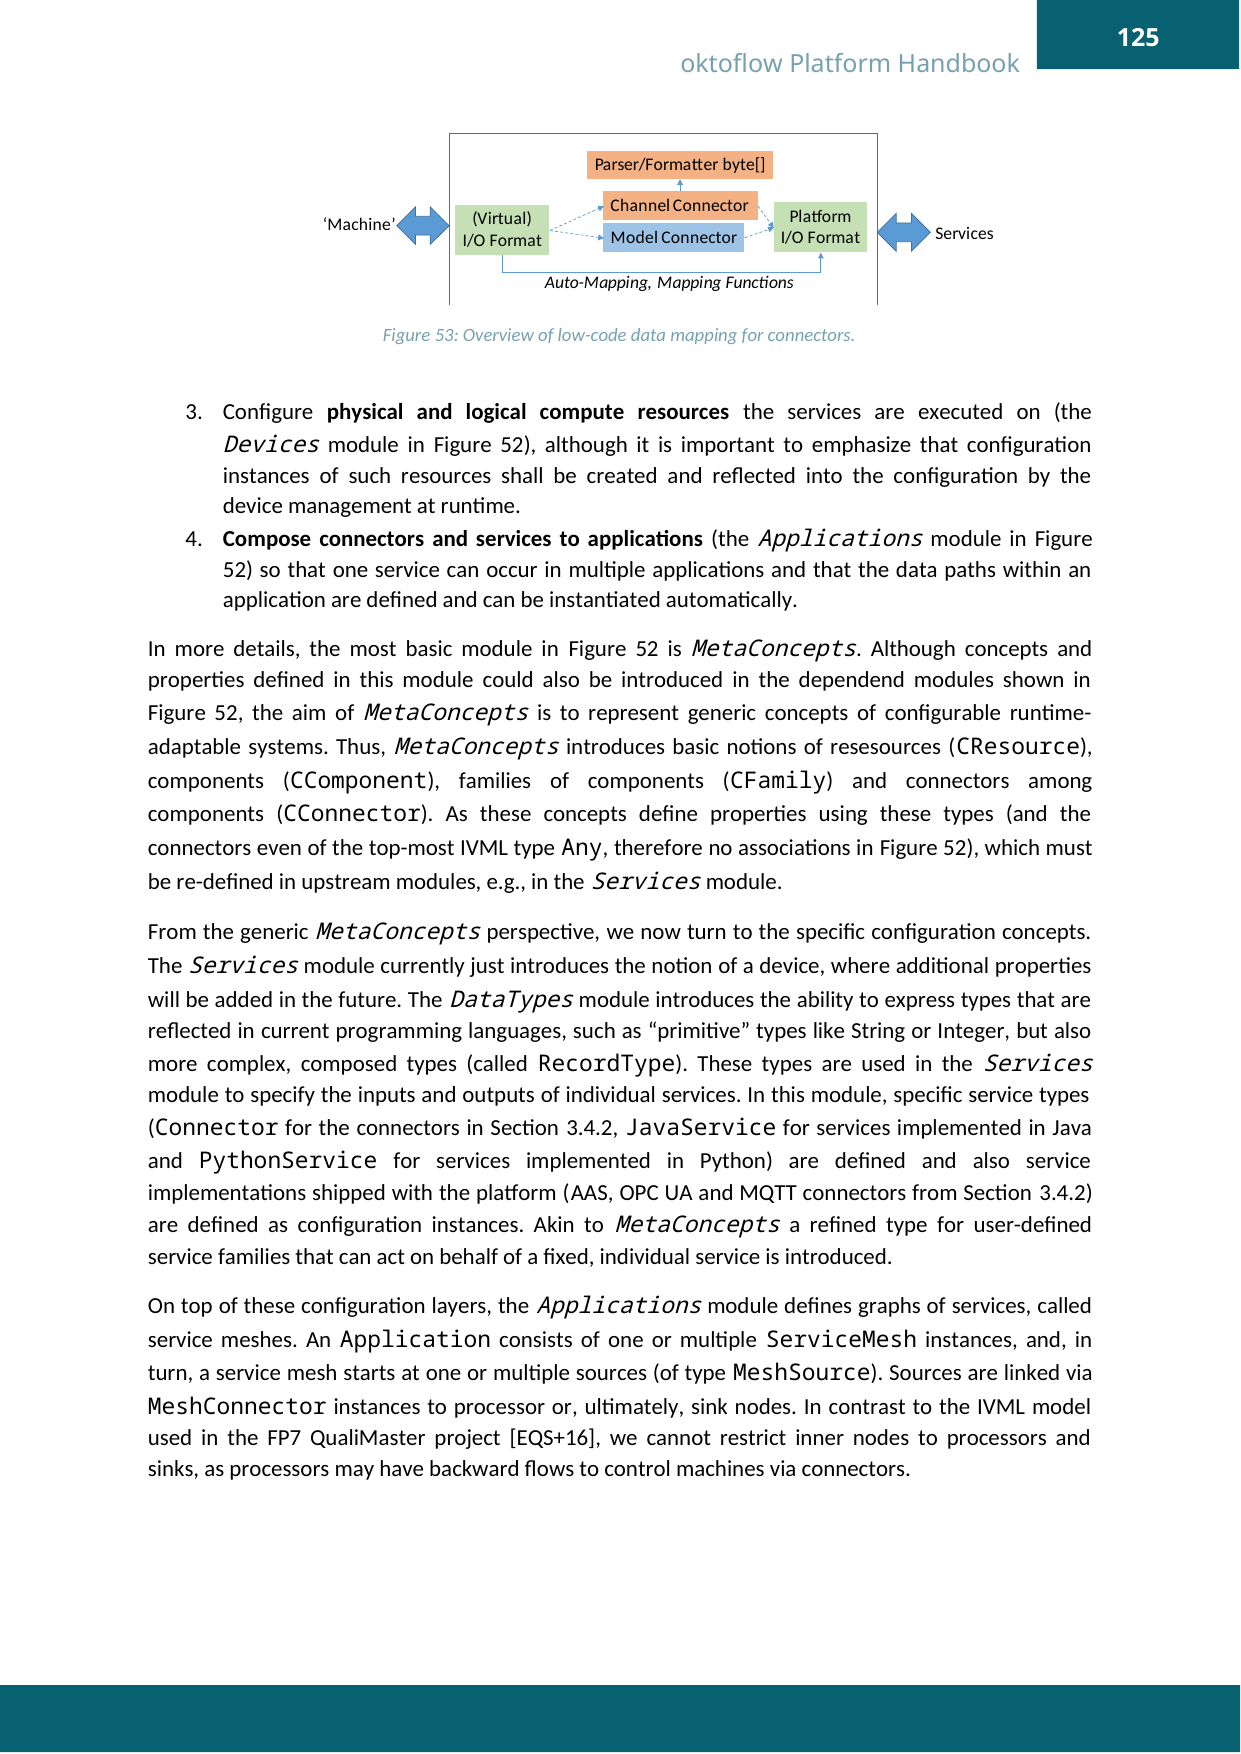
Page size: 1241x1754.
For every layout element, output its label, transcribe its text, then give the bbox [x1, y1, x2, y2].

list Compose connectors and services to applications (the Applications module in Figure 52) so that one service can occur in multiple applications and that the data paths within an application are defined and can be instantiated automatically. [185, 522, 1093, 613]
list Configure physical and logical compute resources the services are executed on (the Devices module in Figure 52), although it is important to emphasize that configuration instances of such resources shall be created and reflected into the configuration by the device management at runtime. [185, 397, 1093, 519]
text Figure 53: Overview of low-code data mapping for connectors. [148, 323, 1093, 346]
text From the generic MetaConcepts perspective, we now turn to the specific configuration concepts. The Services module currently just introduces the notion of a device, where additional properties will be added in the future. The DataTypes module introduces the ability to express types that are reflected in current programming languages, such as “primitive” types like String or Integer, but also more complex, composed types (called RecordType). These types are used in the Services module to specify the inputs and outputs of individual services. In this module, specific service types (Connector for the connectors in Section 3.4.2, JavaService for services implemented in Java and PythonService for services implemented in Python) are defined and also service implementations shipped with the platform (AAS, OPC UA and MQTT connectors from Section 3.4.2) are defined as configuration instances. Akin to MetaConcepts a refined type for user-defined service families that can act on behalf of a fixed, individual service is introduced. [148, 915, 1093, 1270]
text In more details, the most basic module in Figure 52 is MetaConcepts. Although concepts and properties defined in this module could also be introduced in the dependend modules shown in Figure 52, the aim of MetaConcepts is to represent generic concepts of configurable runtime-adaptable systems. Thus, MetaConcepts introduces basic notions of resesources (CResource), components (CComponent), families of components (CFamily) and connectors among components (CConnector). As these concepts define properties using these types (and the connectors even of the top-most IVML type Any, therefore no associations in Figure 52), which must be re-defined in upstream modules, e.g., in the Services module. [148, 632, 1093, 896]
text On top of these configuration layers, the Applications module defines graphs of services, called service meshes. An Application consists of one or multiple ServiceMesh instances, and, in turn, a service mesh starts at one or multiple sources (of type MeshSource). Sources are linked via MeshConnector instances to processor or, ultimately, sink nodes. In contrast to the IVML model used in the FP7 QualiMaster project [EQS+16], we cannot restrict inner nodes to processors and sinks, as processors may have backward flows to control machines via connectors. [148, 1289, 1093, 1482]
